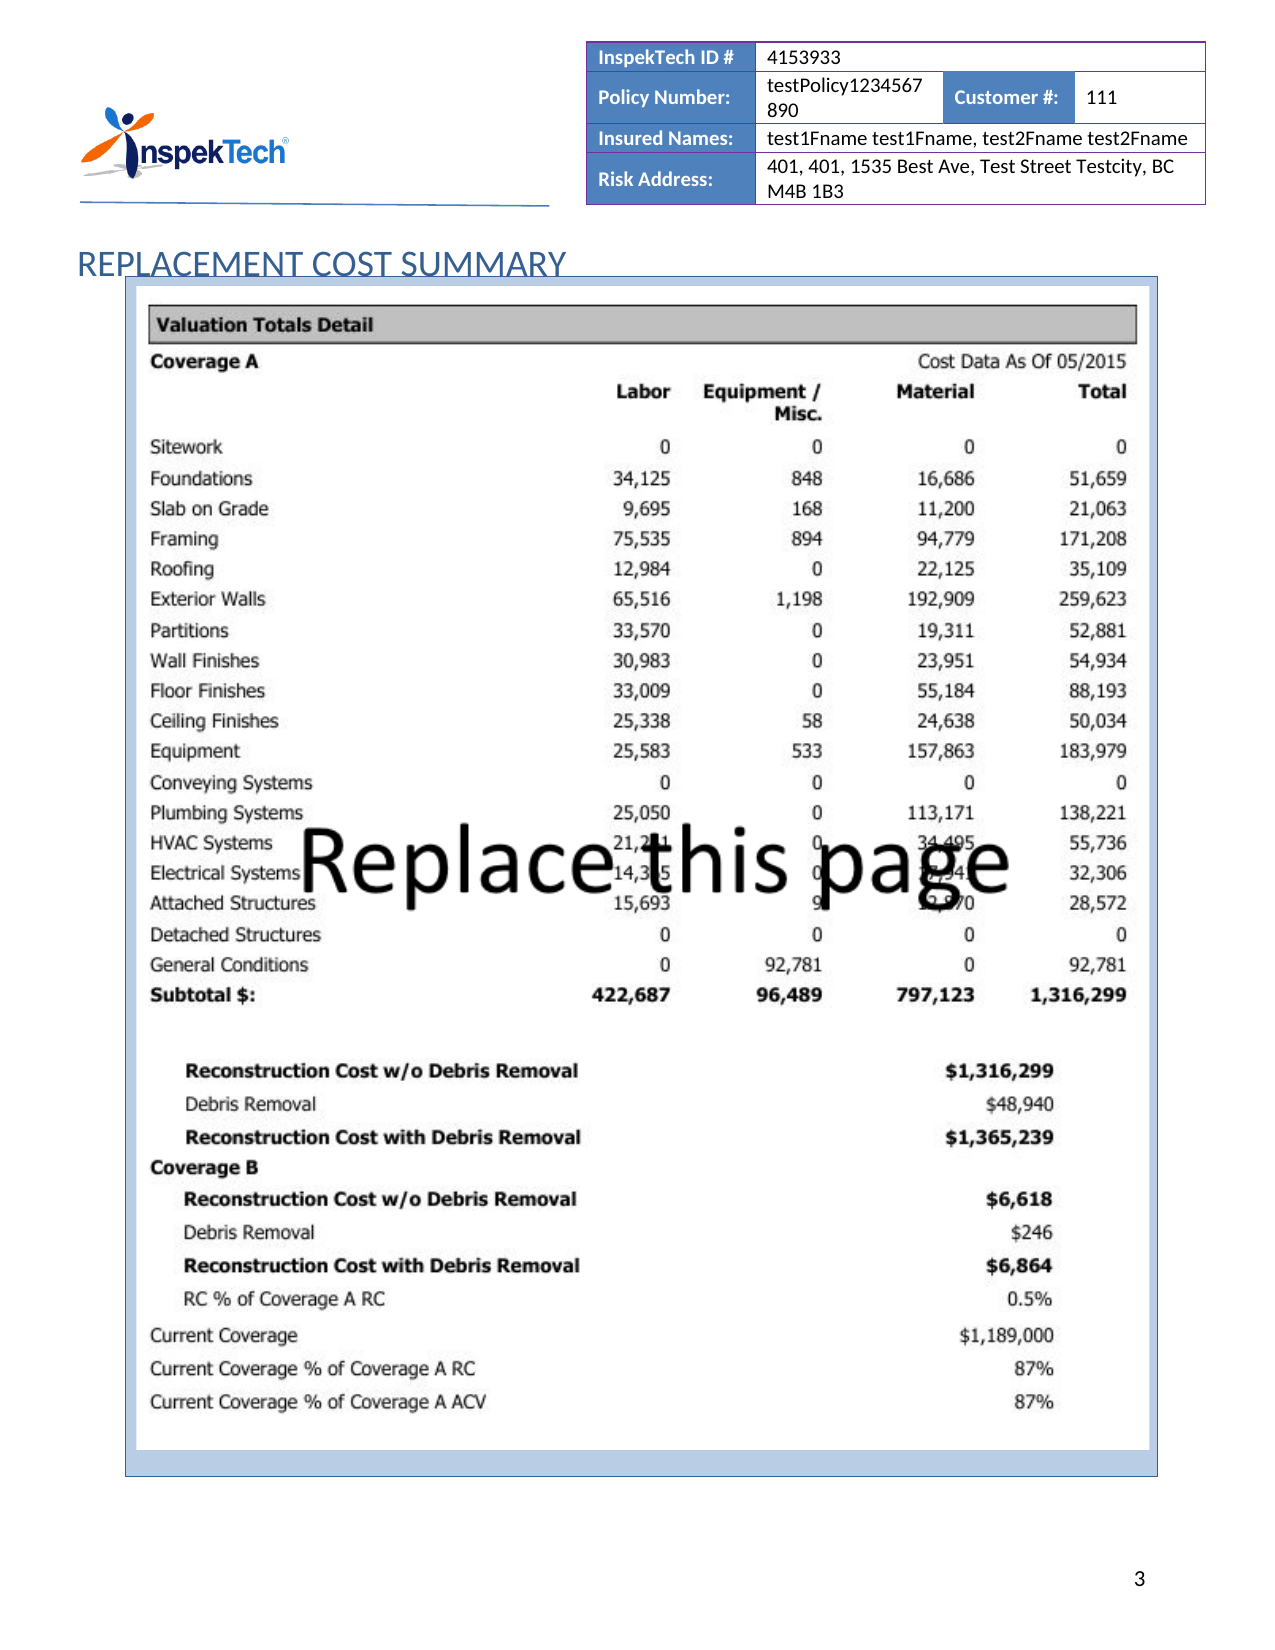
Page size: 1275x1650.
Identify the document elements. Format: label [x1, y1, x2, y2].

picture [80, 106, 291, 180]
picture [136, 286, 1150, 1450]
